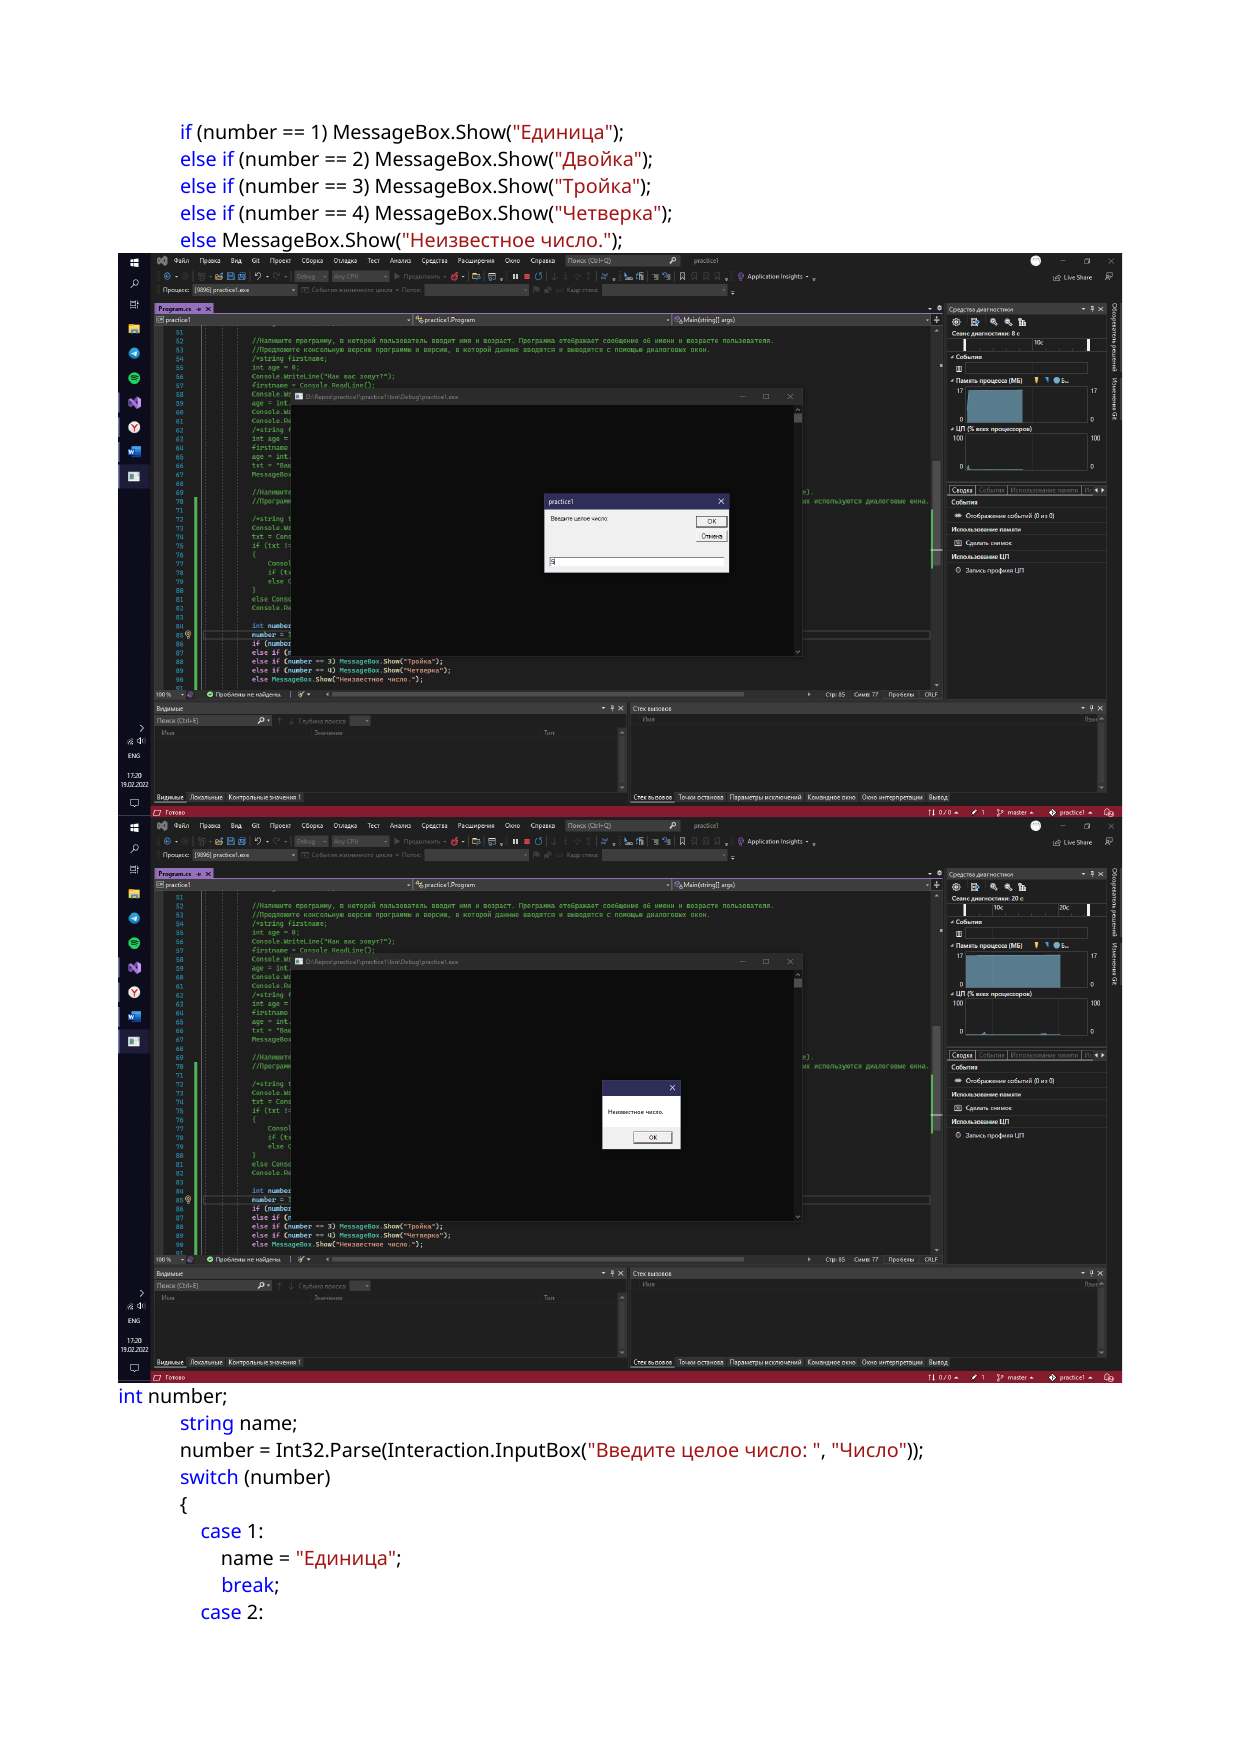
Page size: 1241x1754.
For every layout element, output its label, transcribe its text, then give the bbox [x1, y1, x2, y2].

text switch (number) [118, 1463, 1122, 1490]
text else MessageBox.Show("Неизвестное число."); [118, 226, 1122, 253]
text case 2: [118, 1598, 1122, 1625]
text break; [118, 1571, 1122, 1598]
text string name; [118, 1409, 1122, 1436]
text else if (number == 4) MessageBox.Show("Четверка"); [118, 199, 1122, 226]
text case 1: [118, 1517, 1122, 1544]
text int number; [118, 1383, 1122, 1409]
text else if (number == 2) MessageBox.Show("Двойка"); [118, 145, 1122, 172]
text if (number == 1) MessageBox.Show("Единица"); [118, 118, 1122, 145]
text number = Int32.Parse(Interaction.InputBox("Введите целое число: ", "Число")); [118, 1436, 1122, 1463]
text { [118, 1490, 1122, 1517]
text name = "Единица"; [118, 1544, 1122, 1571]
text else if (number == 3) MessageBox.Show("Тройка"); [118, 172, 1122, 199]
picture [118, 253, 1123, 1383]
